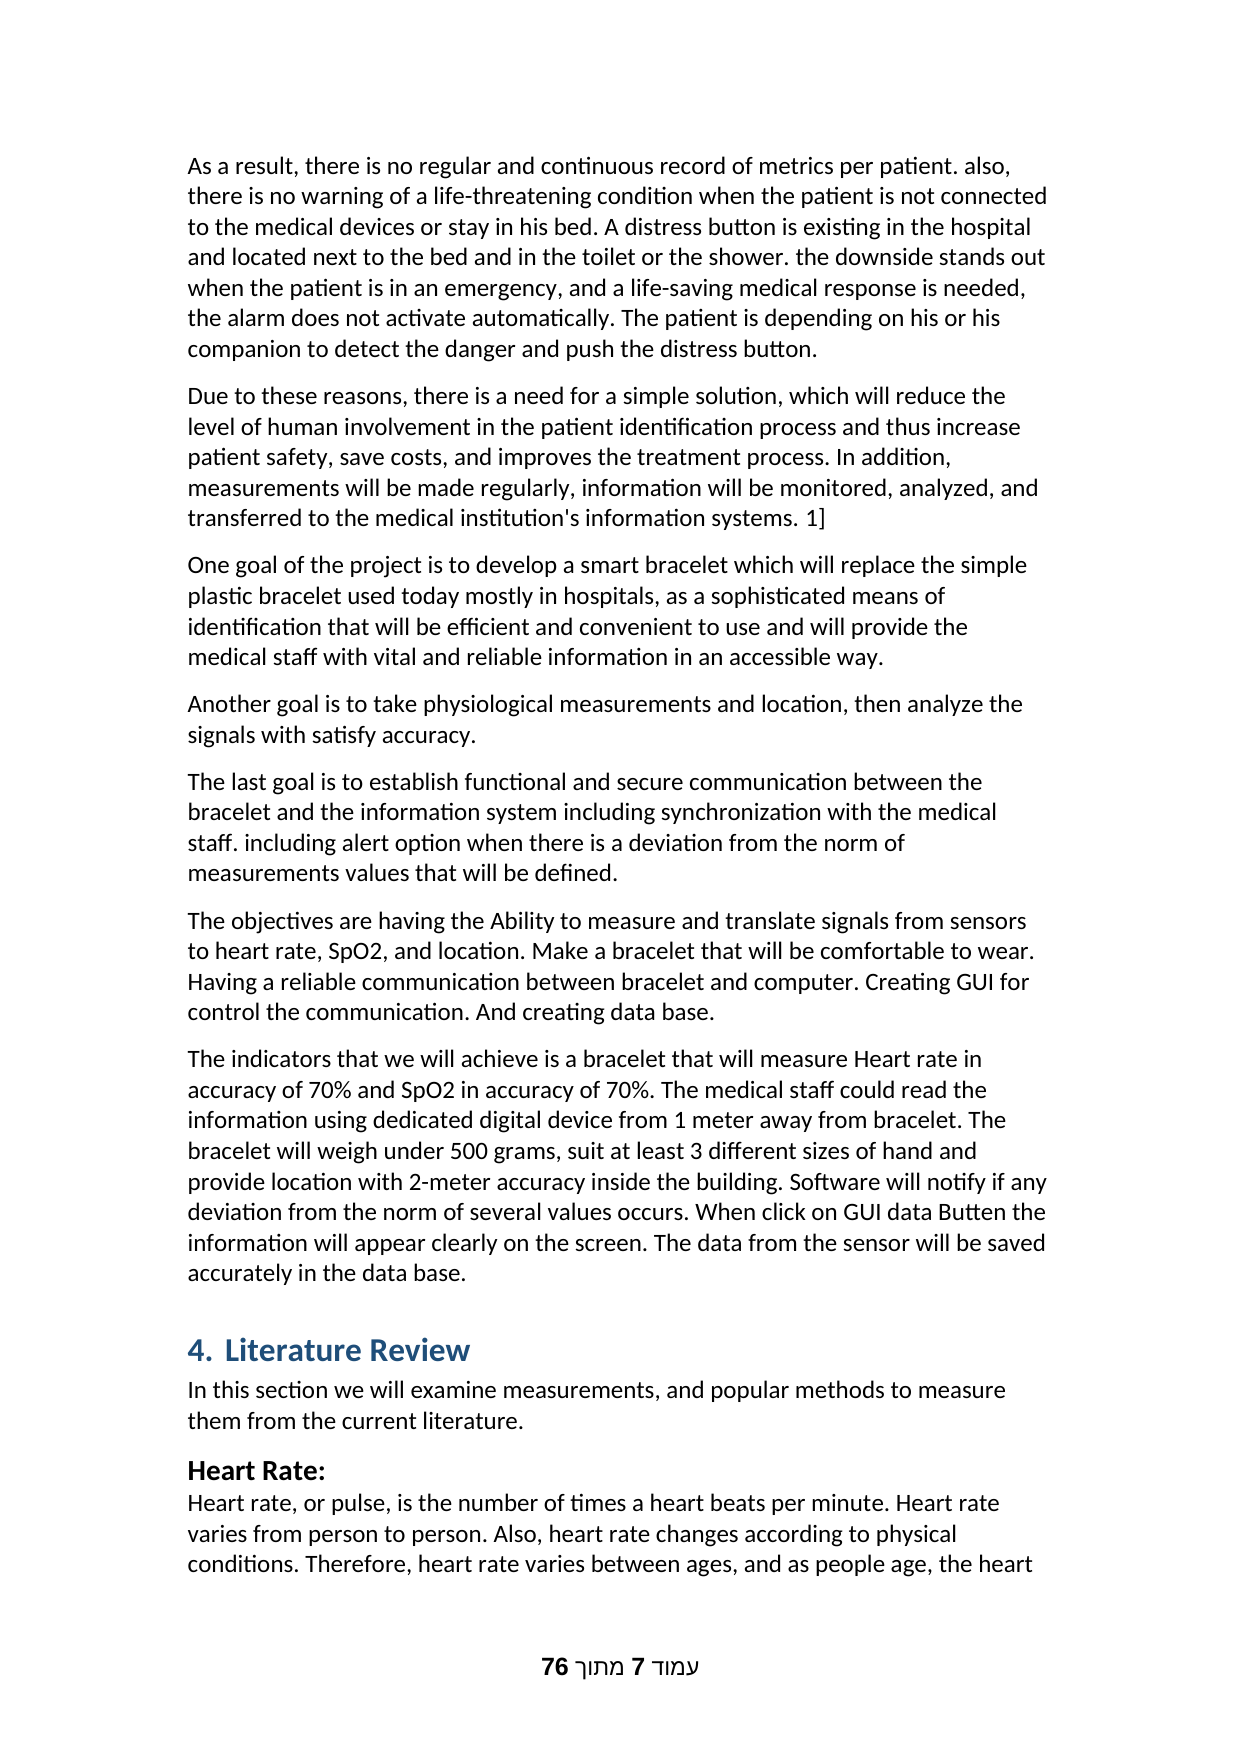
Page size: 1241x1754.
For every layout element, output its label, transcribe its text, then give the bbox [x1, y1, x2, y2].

text The objectives are having the Ability to measure and translate signals from sensors to heart rate, SpO2, and location. Make a bracelet that will be comfortable to wear. Having a reliable communication between bracelet and computer. Creating GUI for control the communication. And creating data base. [187, 905, 1053, 1027]
text Due to these reasons, there is a need for a simple solution, which will reduce the level of human involvement in the patient identification process and thus increase patient safety, save costs, and improves the treatment process. In addition, measurements will be made regularly, information will be monitored, analyzed, and transferred to the medical institution's information systems. ‎ [1] [187, 380, 1053, 533]
subtitle Literature Review [187, 1329, 1053, 1370]
text Another goal is to take physiological measurements and location, then analyze the signals with satisfy accuracy. [187, 688, 1053, 749]
subtitle Heart Rate: [187, 1452, 1053, 1488]
text The last goal is to establish functional and secure communication between the bracelet and the information system including synchronization with the medical staff. including alert option when there is a deviation from the norm of measurements values that will be defined. [187, 766, 1053, 888]
text In this section we will examine measurements, and popular methods to measure them from the current literature. [187, 1374, 1053, 1435]
text As a result, there is no regular and continuous record of metrics per patient. also, there is no warning of a life-threatening condition when the patient is not connected to the medical devices or stay in his bed. A distress button is existing in the hospital and located next to the bed and in the toilet or the shower. the downside stands out when the patient is in an emergency, and a life-saving medical response is needed, the alarm does not activate automatically. The patient is depending on his or his companion to detect the danger and push the distress button. [187, 150, 1053, 364]
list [187, 1488, 1053, 1579]
text One goal of the project is to develop a smart bracelet which will replace the simple plastic bracelet used today mostly in hospitals, as a sophisticated means of identification that will be efficient and convenient to use and will provide the medical staff with vital and reliable information in an accessible way. [187, 549, 1053, 672]
text The indicators that we will achieve is a bracelet that will measure Heart rate in accuracy of 70% and SpO2 in accuracy of 70%. The medical staff could read the information using dedicated digital device from 1 meter away from bracelet. The bracelet will weigh under 500 grams, suit at least 3 different sizes of hand and provide location with 2-meter accuracy inside the building. Software will notify if any deviation from the norm of several values occurs. When click on GUI data Butten the information will appear clearly on the screen. The data from the sensor will be saved accurately in the data base. [187, 1043, 1053, 1288]
